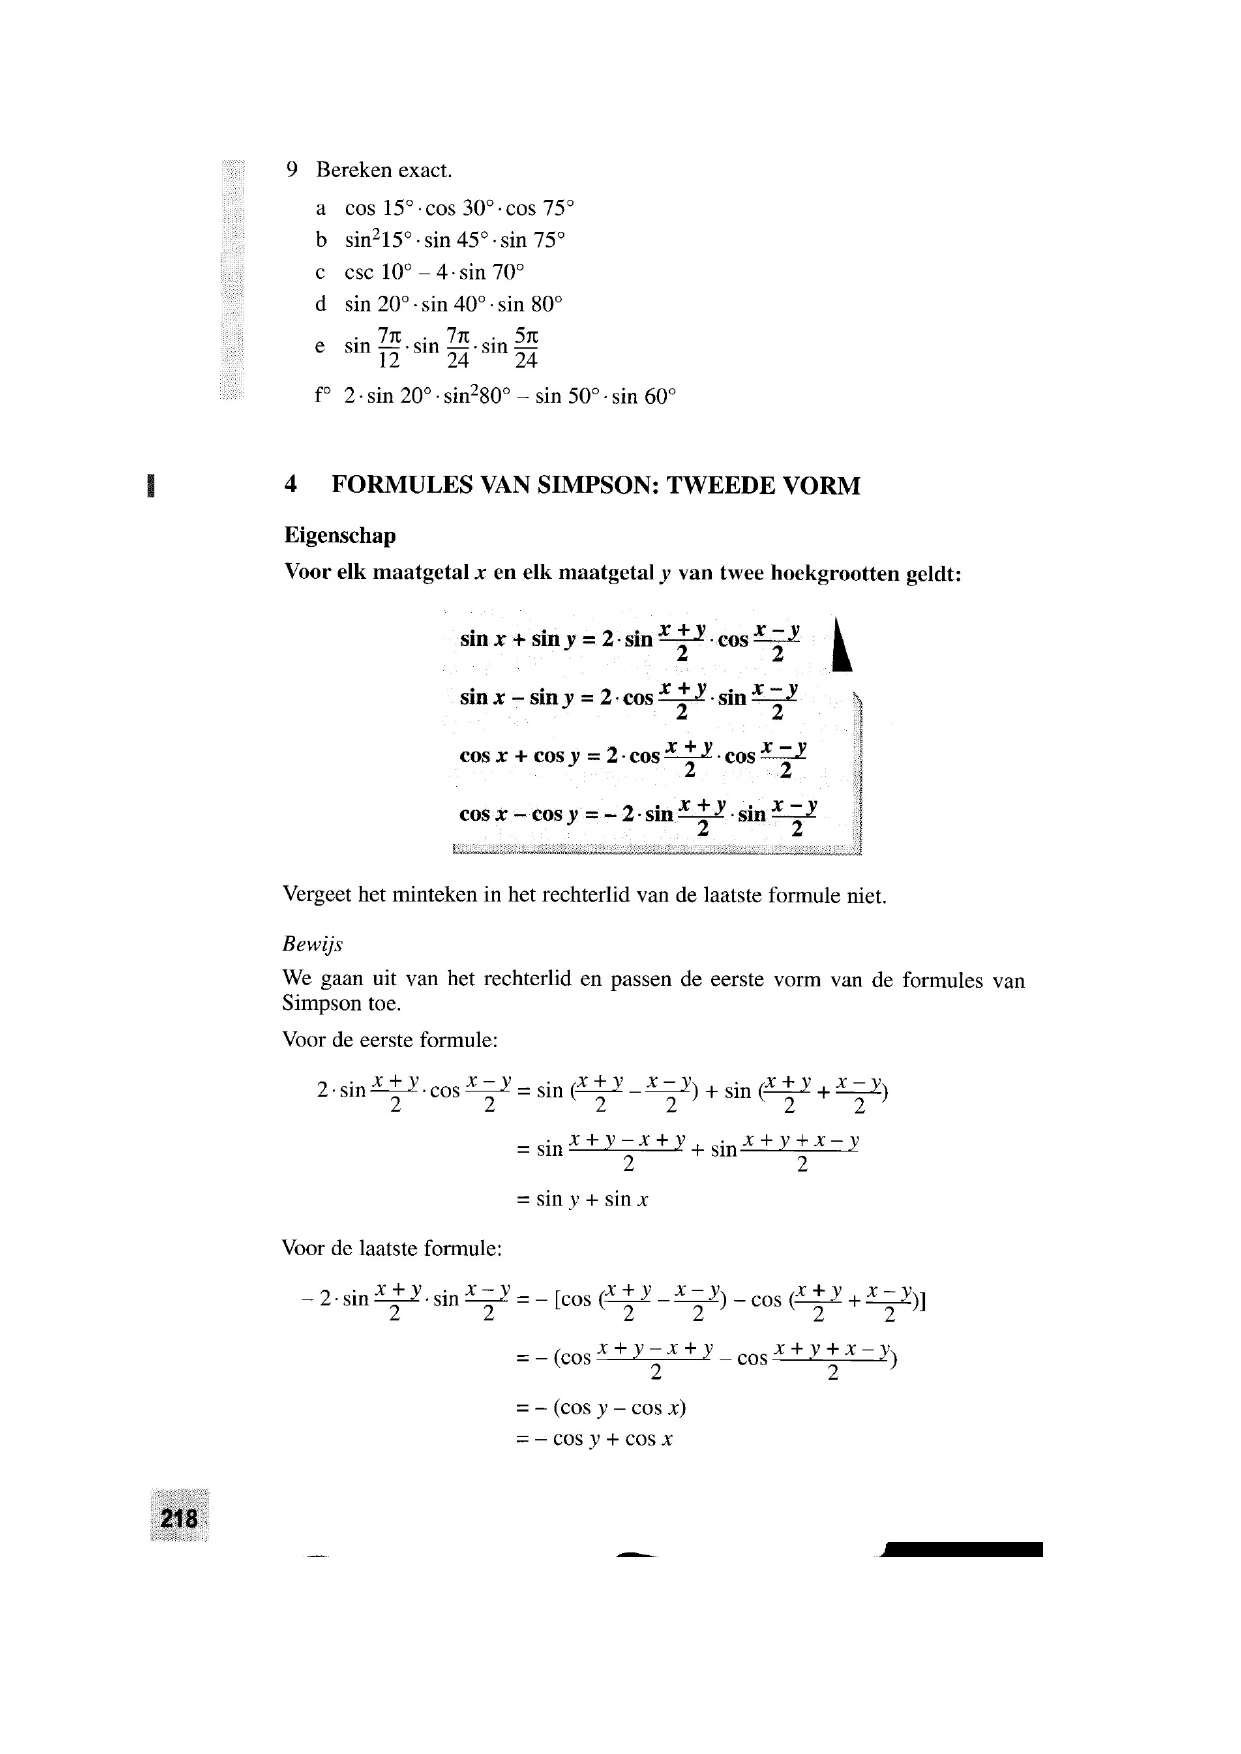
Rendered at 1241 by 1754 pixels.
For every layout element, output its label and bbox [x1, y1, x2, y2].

picture [147, 147, 1043, 1557]
